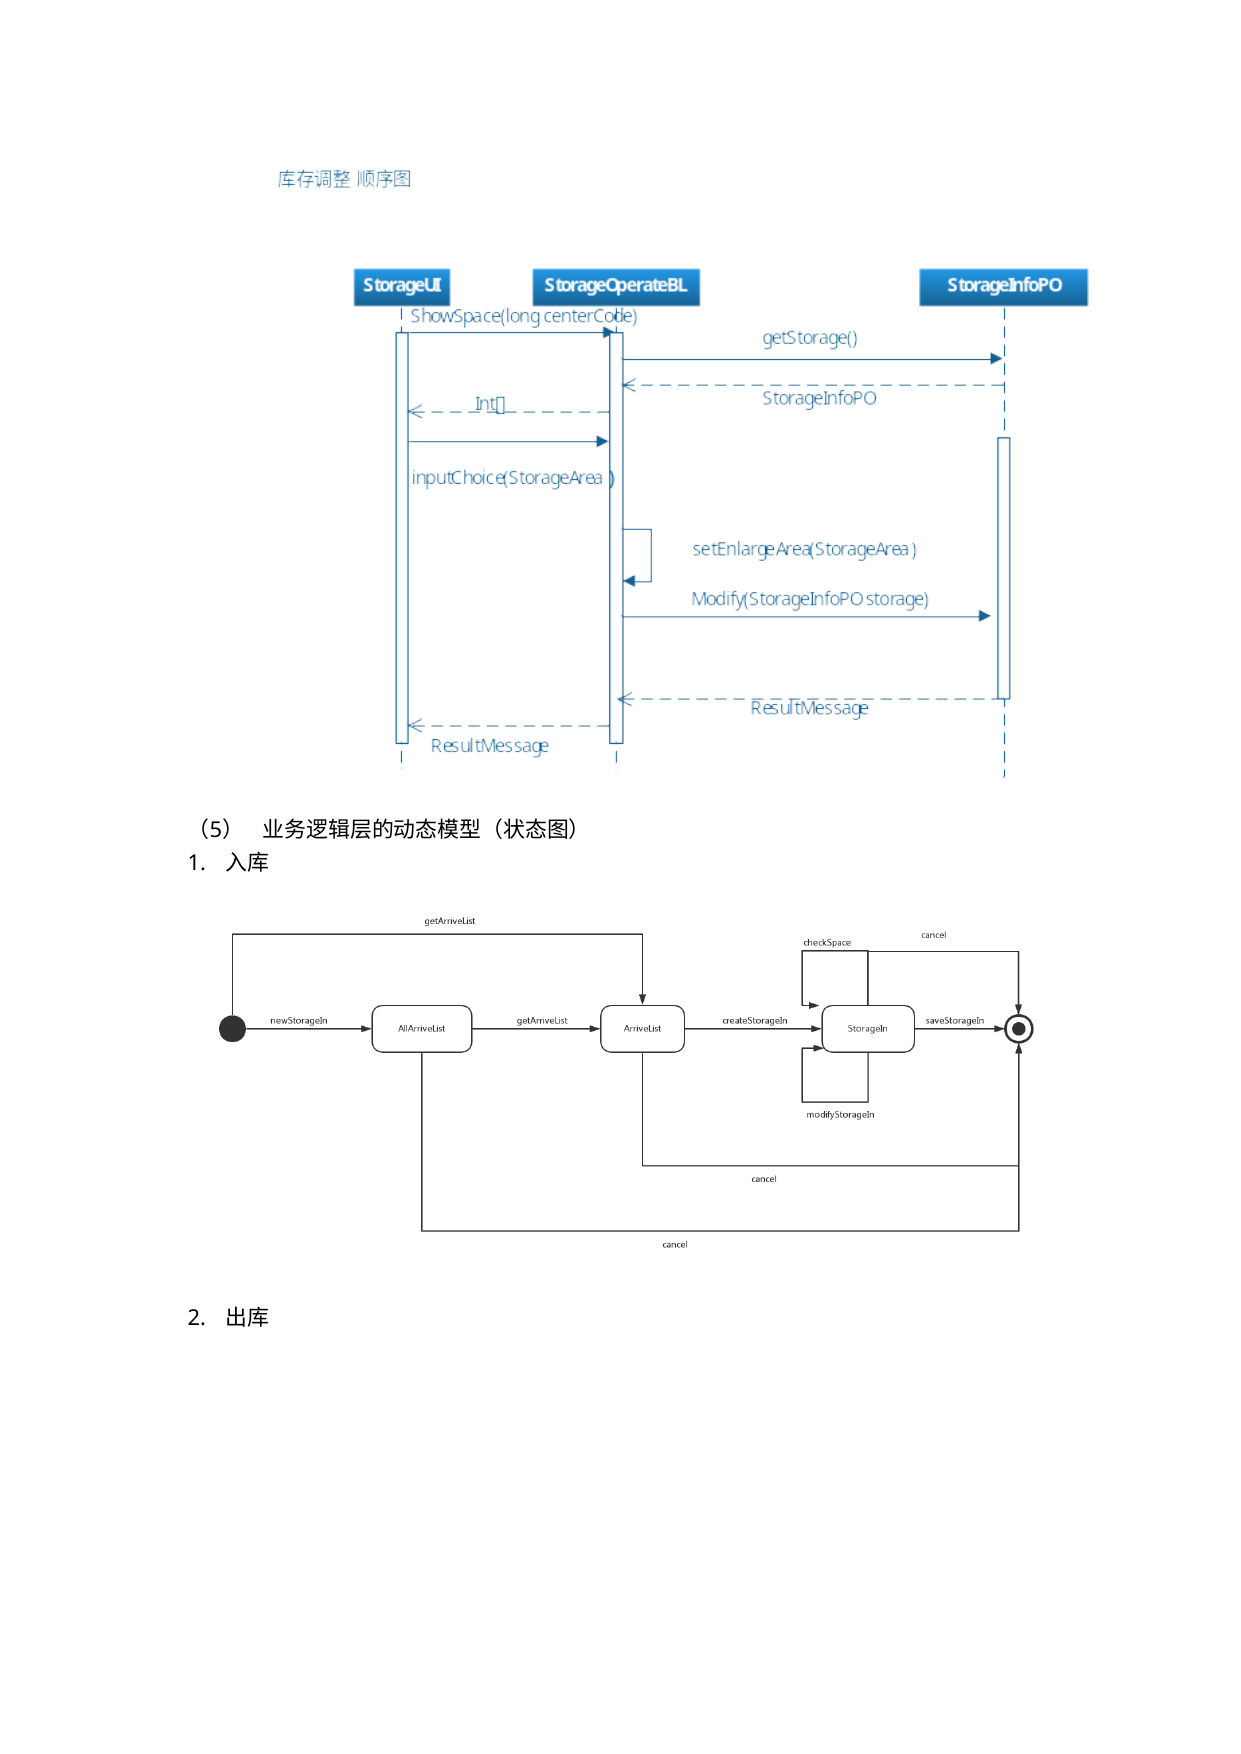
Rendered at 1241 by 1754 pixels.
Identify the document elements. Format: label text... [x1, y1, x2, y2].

picture [187, 876, 1053, 1279]
list 业务逻辑层的动态模型（状态图） [187, 812, 1053, 844]
list 出库 [187, 1299, 1053, 1332]
list 入库 [187, 844, 1053, 876]
